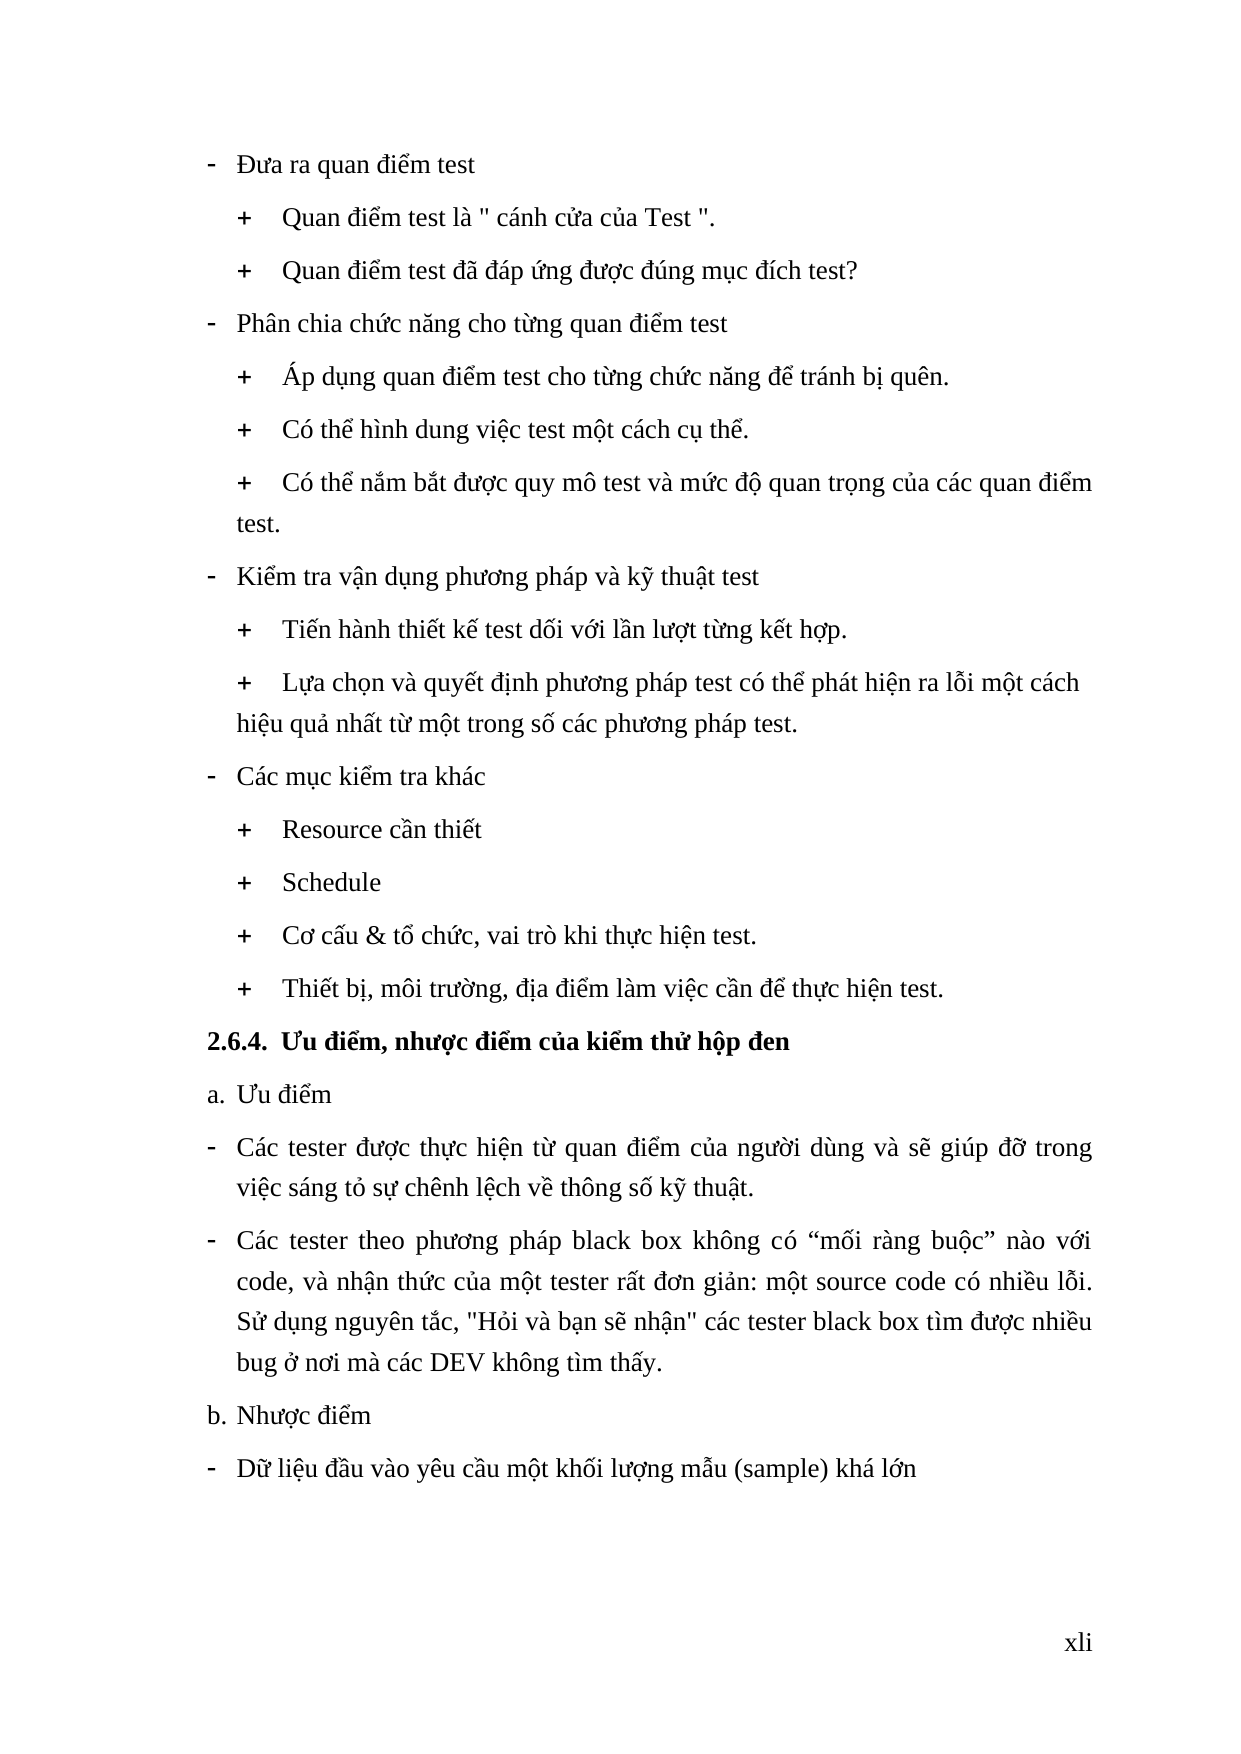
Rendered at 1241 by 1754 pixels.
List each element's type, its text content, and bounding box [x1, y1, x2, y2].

text Các tester theo phương pháp black box không có “mối ràng buộc” nào với code, và nhận thức của một tester rất đơn giản: một source code có nhiều lỗi. Sử dụng nguyên tắc, "Hỏi và bạn sẽ nhận" các tester black box tìm được nhiều bug ở nơi mà các DEV không tìm thấy. [207, 1224, 1092, 1377]
text Tiến hành thiết kế test dối với lần lượt từng kết hợp. [236, 613, 1092, 644]
text Kiểm tra vận dụng phương pháp và kỹ thuật test [207, 560, 1092, 591]
text Phân chia chức năng cho từng quan điểm test [207, 307, 1092, 338]
text Áp dụng quan điểm test cho từng chức năng để tránh bị quên. [236, 360, 1092, 391]
text Có thể hình dung việc test một cách cụ thể. [236, 413, 1092, 444]
text Các mục kiểm tra khác [207, 759, 1092, 791]
list Ưu điểm [207, 1078, 1092, 1109]
text Lựa chọn và quyết định phương pháp test có thể phát hiện ra lỗi một cách hiệu quả nhất từ một trong số các phương pháp test. [236, 666, 1092, 738]
list Nhược điểm [207, 1399, 1092, 1430]
text Schedule [236, 866, 1092, 897]
text Quan điểm test đã đáp ứng được đúng mục đích test? [236, 254, 1092, 285]
text Thiết bị, môi trường, địa điểm làm việc cần để thực hiện test. [236, 972, 1092, 1003]
text Quan điểm test là " cánh cửa của Test ". [236, 201, 1092, 232]
subtitle Ưu điểm, nhược điểm của kiểm thử hộp đen [207, 1025, 1092, 1056]
text Đưa ra quan điểm test [207, 148, 1092, 179]
text Resource cần thiết [236, 813, 1092, 844]
text Cơ cấu & tổ chức, vai trò khi thực hiện test. [236, 919, 1092, 950]
text Có thể nắm bắt được quy mô test và mức độ quan trọng của các quan điểm test. [236, 466, 1092, 538]
text Các tester được thực hiện từ quan điểm của người dùng và sẽ giúp đỡ trong việc sáng tỏ sự chênh lệch về thông số kỹ thuật. [207, 1131, 1092, 1203]
text Dữ liệu đầu vào yêu cầu một khối lượng mẫu (sample) khá lớn [207, 1452, 1092, 1483]
